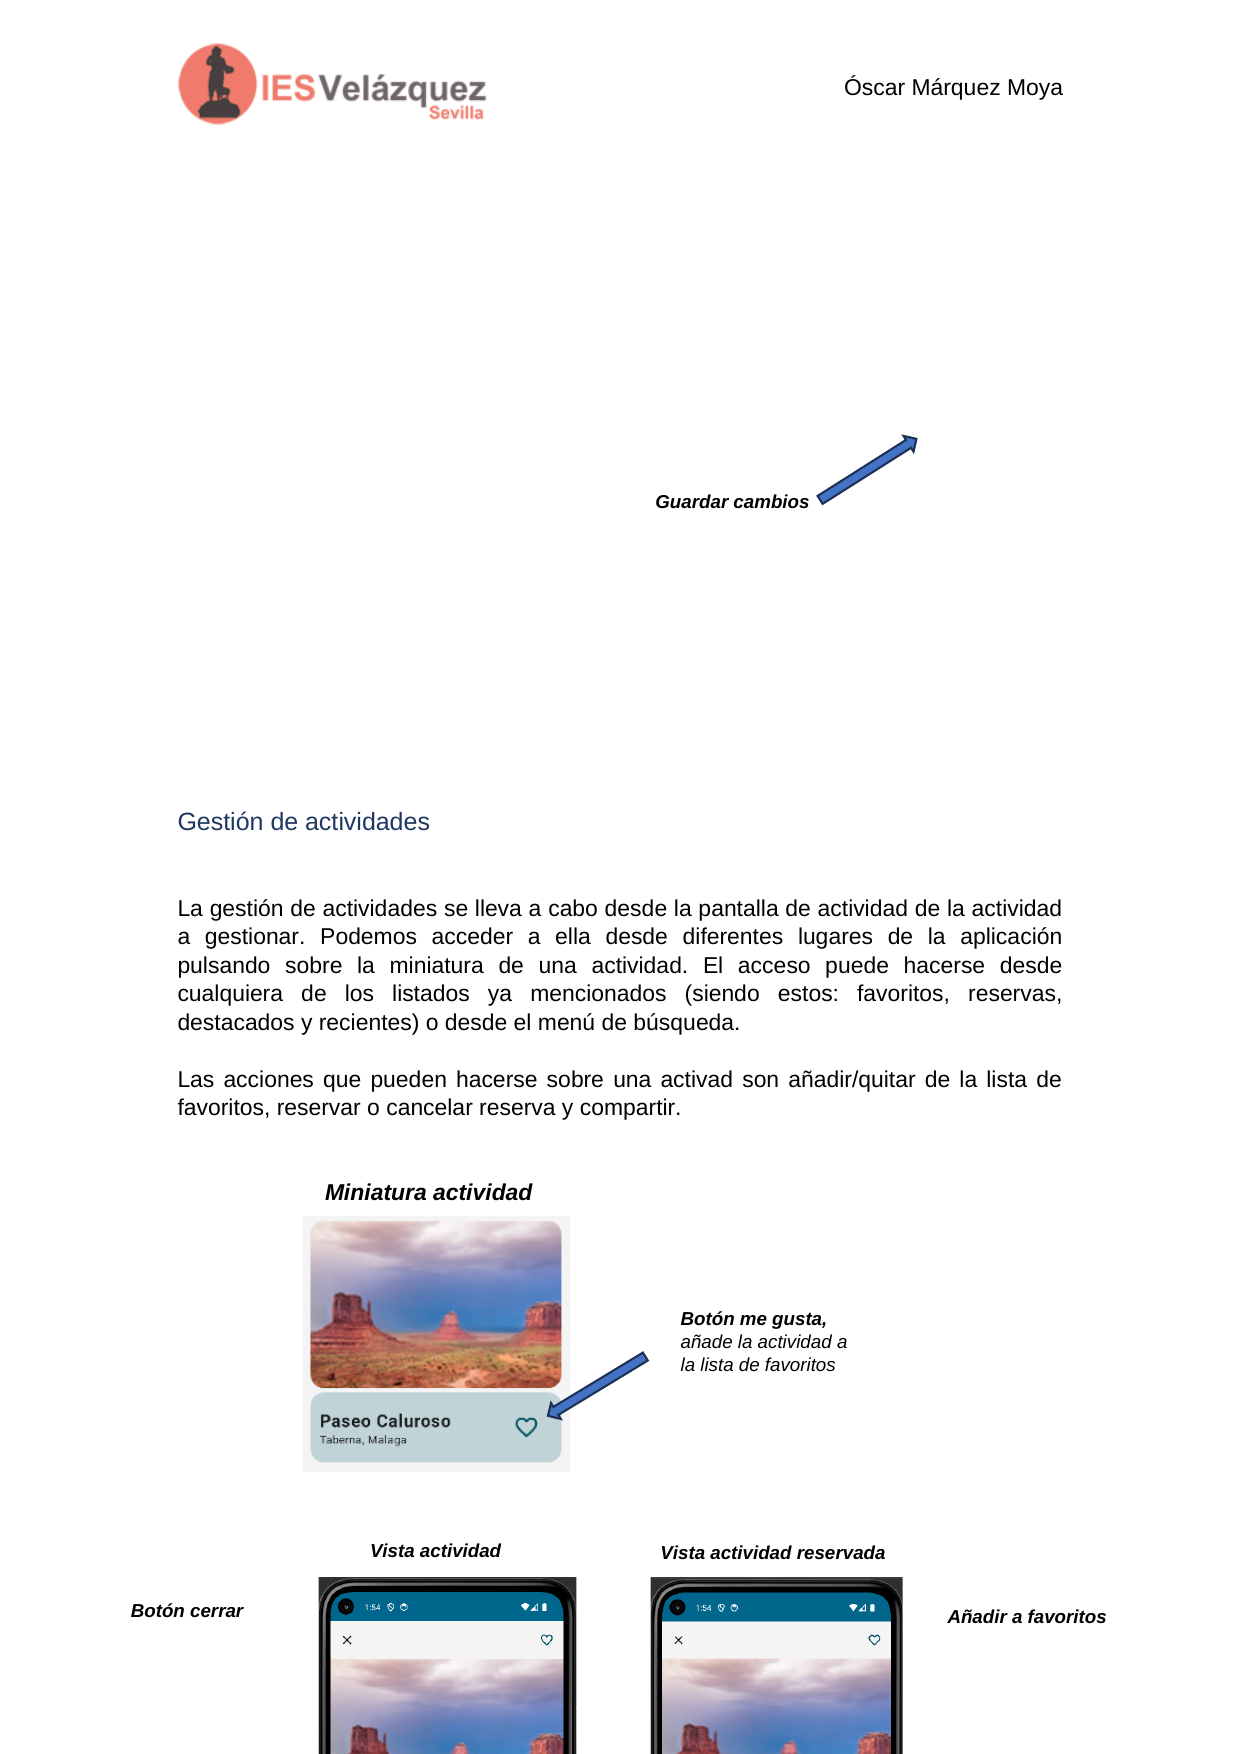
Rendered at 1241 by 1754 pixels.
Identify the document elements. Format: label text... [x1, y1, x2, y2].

subtitle Gestión de actividades [177, 807, 1063, 836]
picture [318, 1577, 577, 1754]
text Las acciones que pueden hacerse sobre una activad son añadir/quitar de la lista de favoritos, reservar o cancelar reserva y compartir. [177, 1066, 1063, 1120]
text Miniatura actividad [251, 1179, 1063, 1206]
picture [650, 1577, 903, 1754]
text La gestión de actividades se lleva a cabo desde la pantalla de actividad de la actividad a gestionar. Podemos acceder a ella desde diferentes lugares de la aplicación pulsando sobre la miniatura de una actividad. El acceso puede hacerse desde cualquiera de los listados ya mencionados (siendo estos: favoritos, reservas, destacados y recientes) o desde el menú de búsqueda. [177, 895, 1063, 1035]
picture [177, 42, 498, 130]
picture [302, 1216, 571, 1472]
